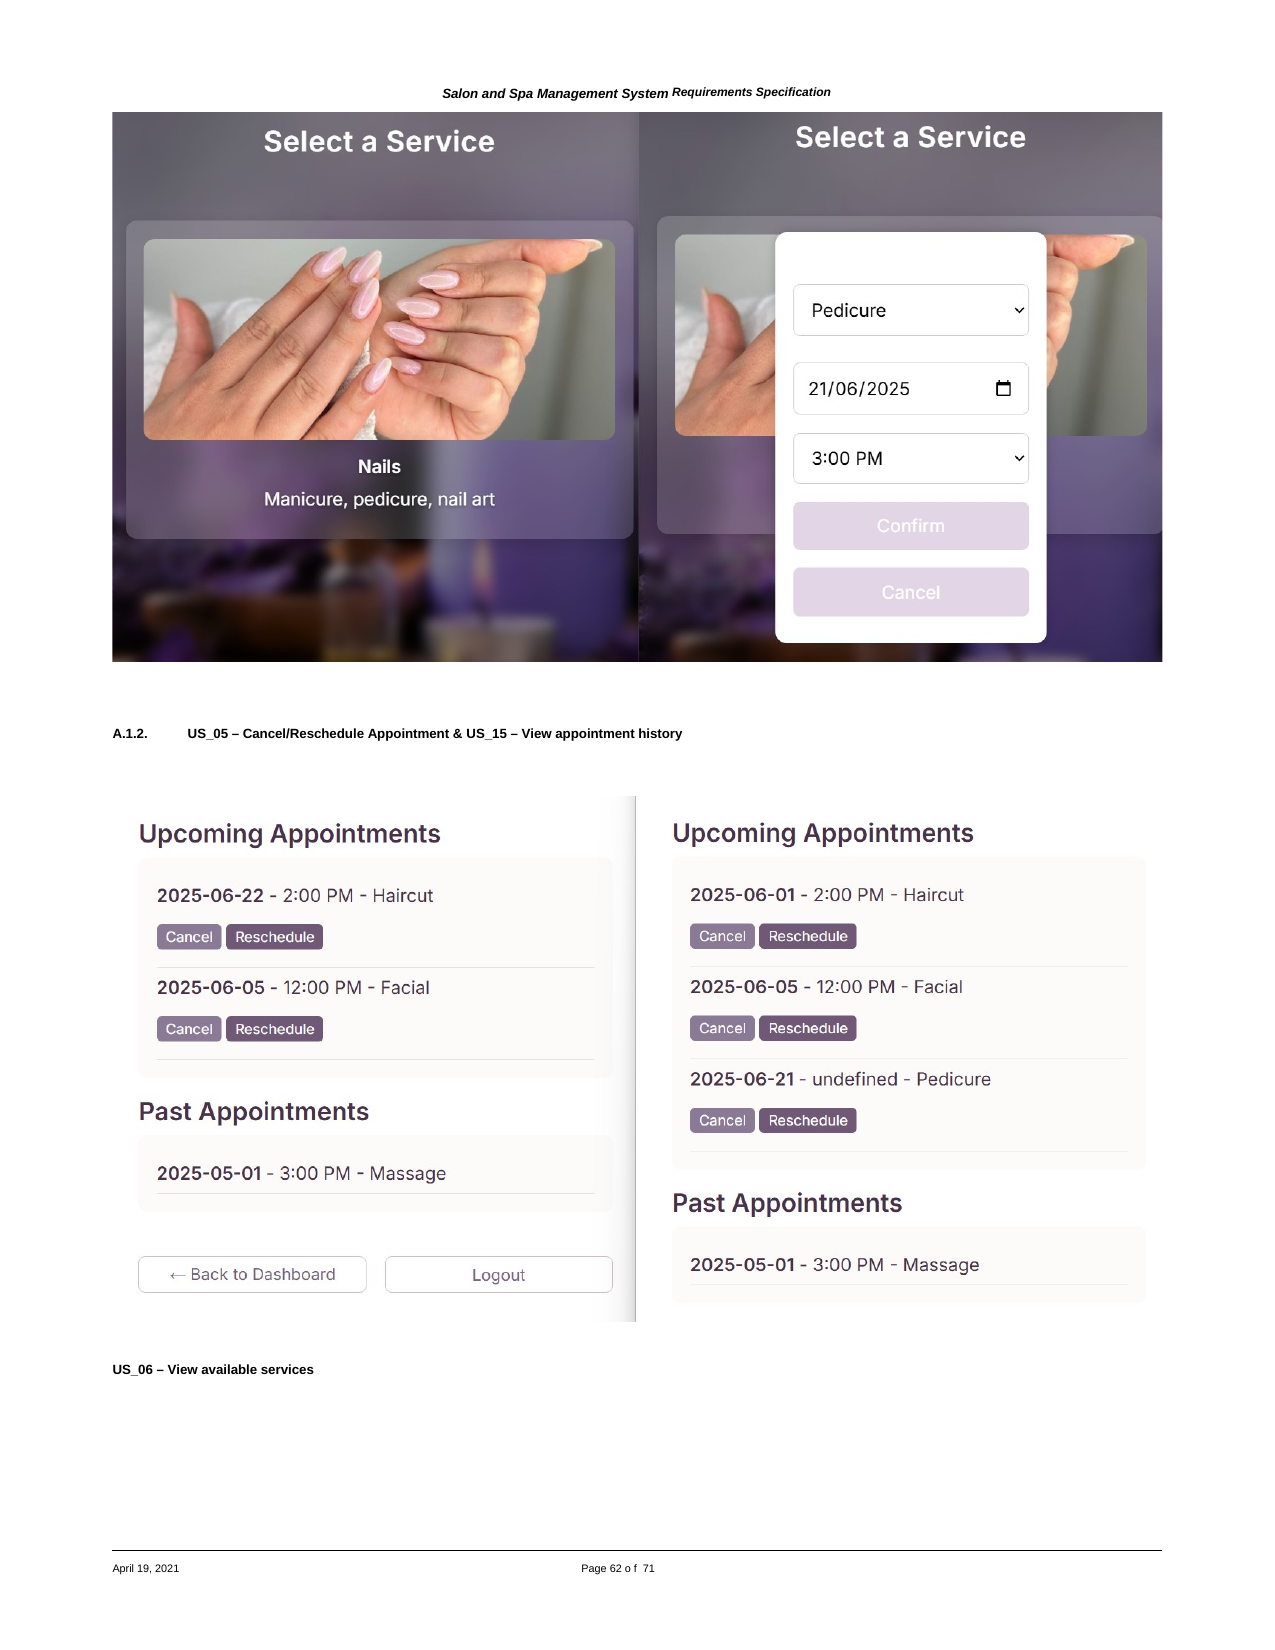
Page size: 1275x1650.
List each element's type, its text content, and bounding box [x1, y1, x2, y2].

picture [112, 796, 1163, 1322]
text US_06 – View available services [112, 1351, 1162, 1378]
picture [112, 112, 1163, 662]
subtitle US_05 – Cancel/Reschedule Appointment & US_15 – View appointment history [112, 716, 1162, 742]
